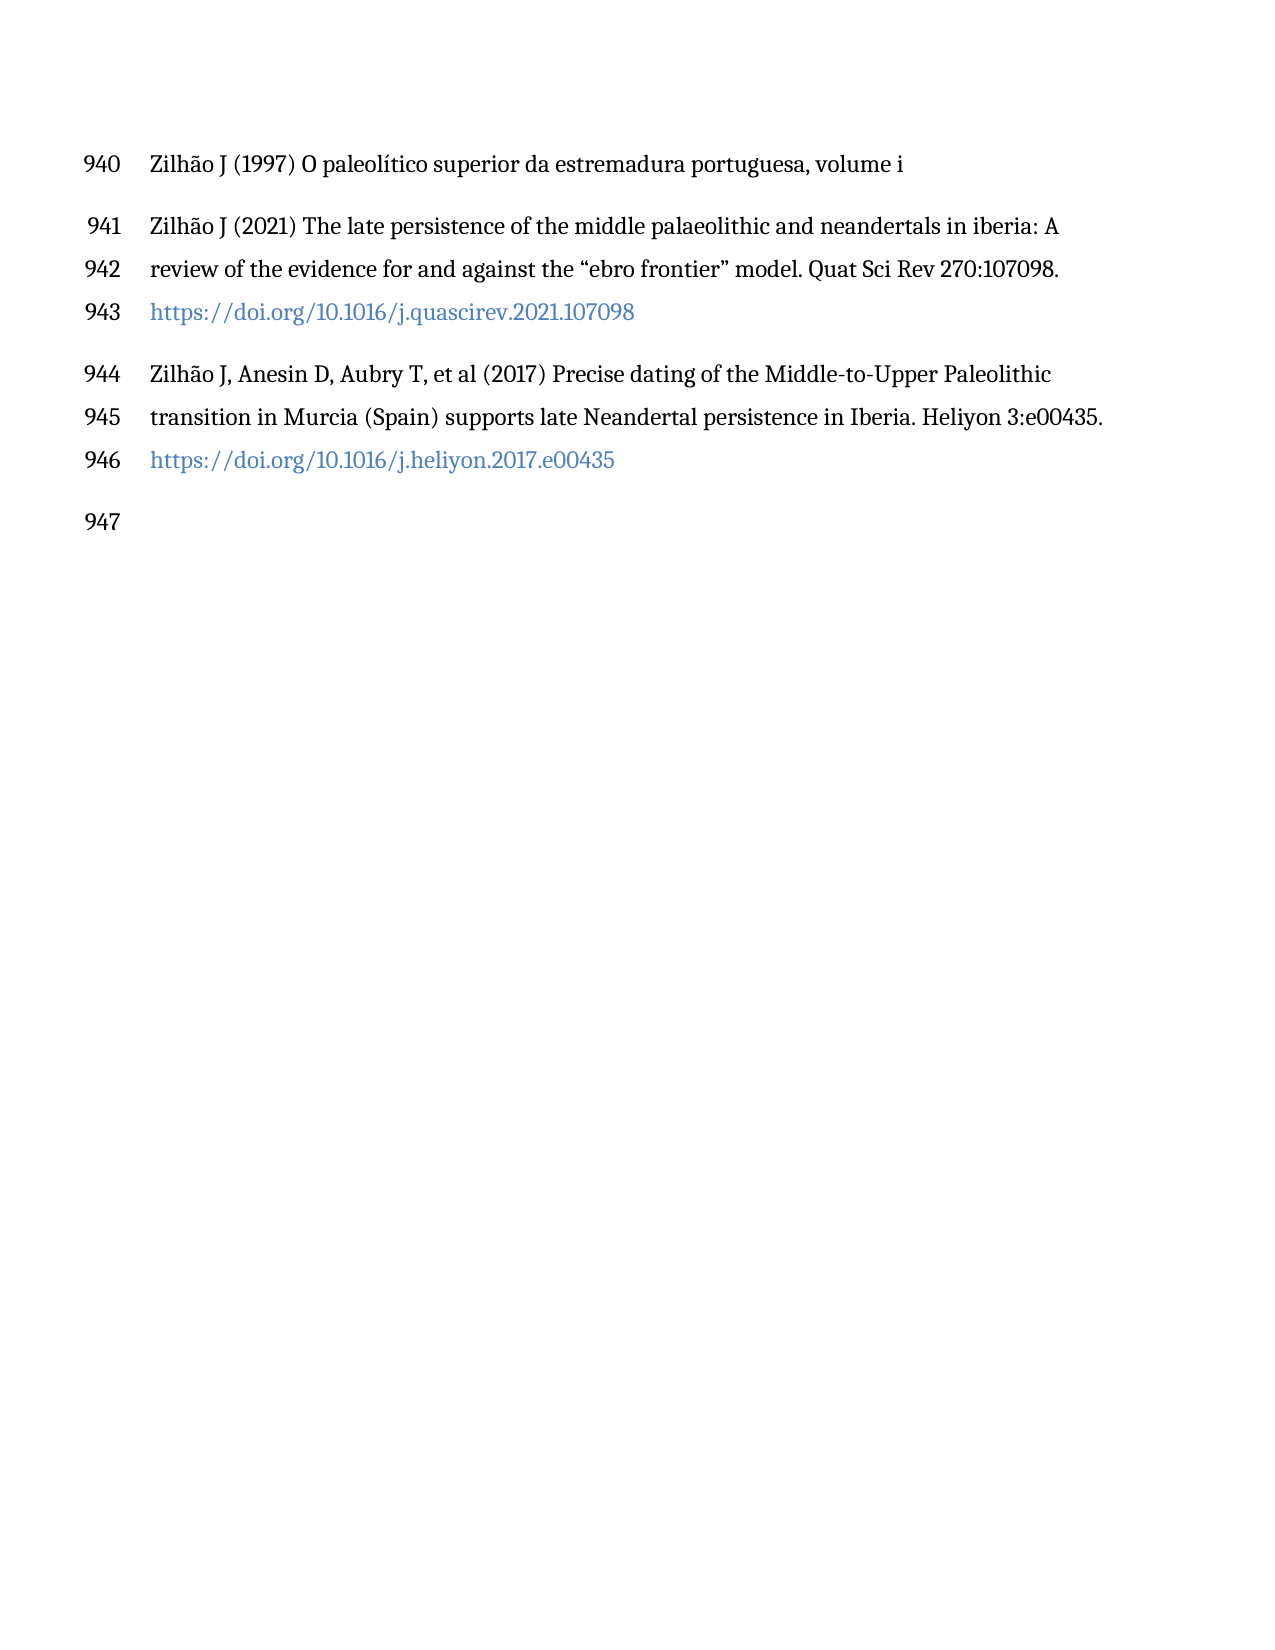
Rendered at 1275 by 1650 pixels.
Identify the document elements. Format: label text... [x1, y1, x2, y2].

text Zilhão J, Anesin D, Aubry T, et al (2017) Precise dating of the Middle-to-Upper Paleolithic transition in Murcia (Spain) supports late Neandertal persistence in Iberia. Heliyon 3:e00435. https://doi.org/10.1016/j.heliyon.2017.e00435 [150, 360, 1125, 475]
text Zilhão J (1997) O paleolítico superior da estremadura portuguesa, volume i [150, 150, 1125, 179]
text Zilhão J (2021) The late persistence of the middle palaeolithic and neandertals in iberia: A review of the evidence for and against the “ebro frontier” model. Quat Sci Rev 270:107098. https://doi.org/10.1016/j.quascirev.2021.107098 [150, 212, 1125, 327]
